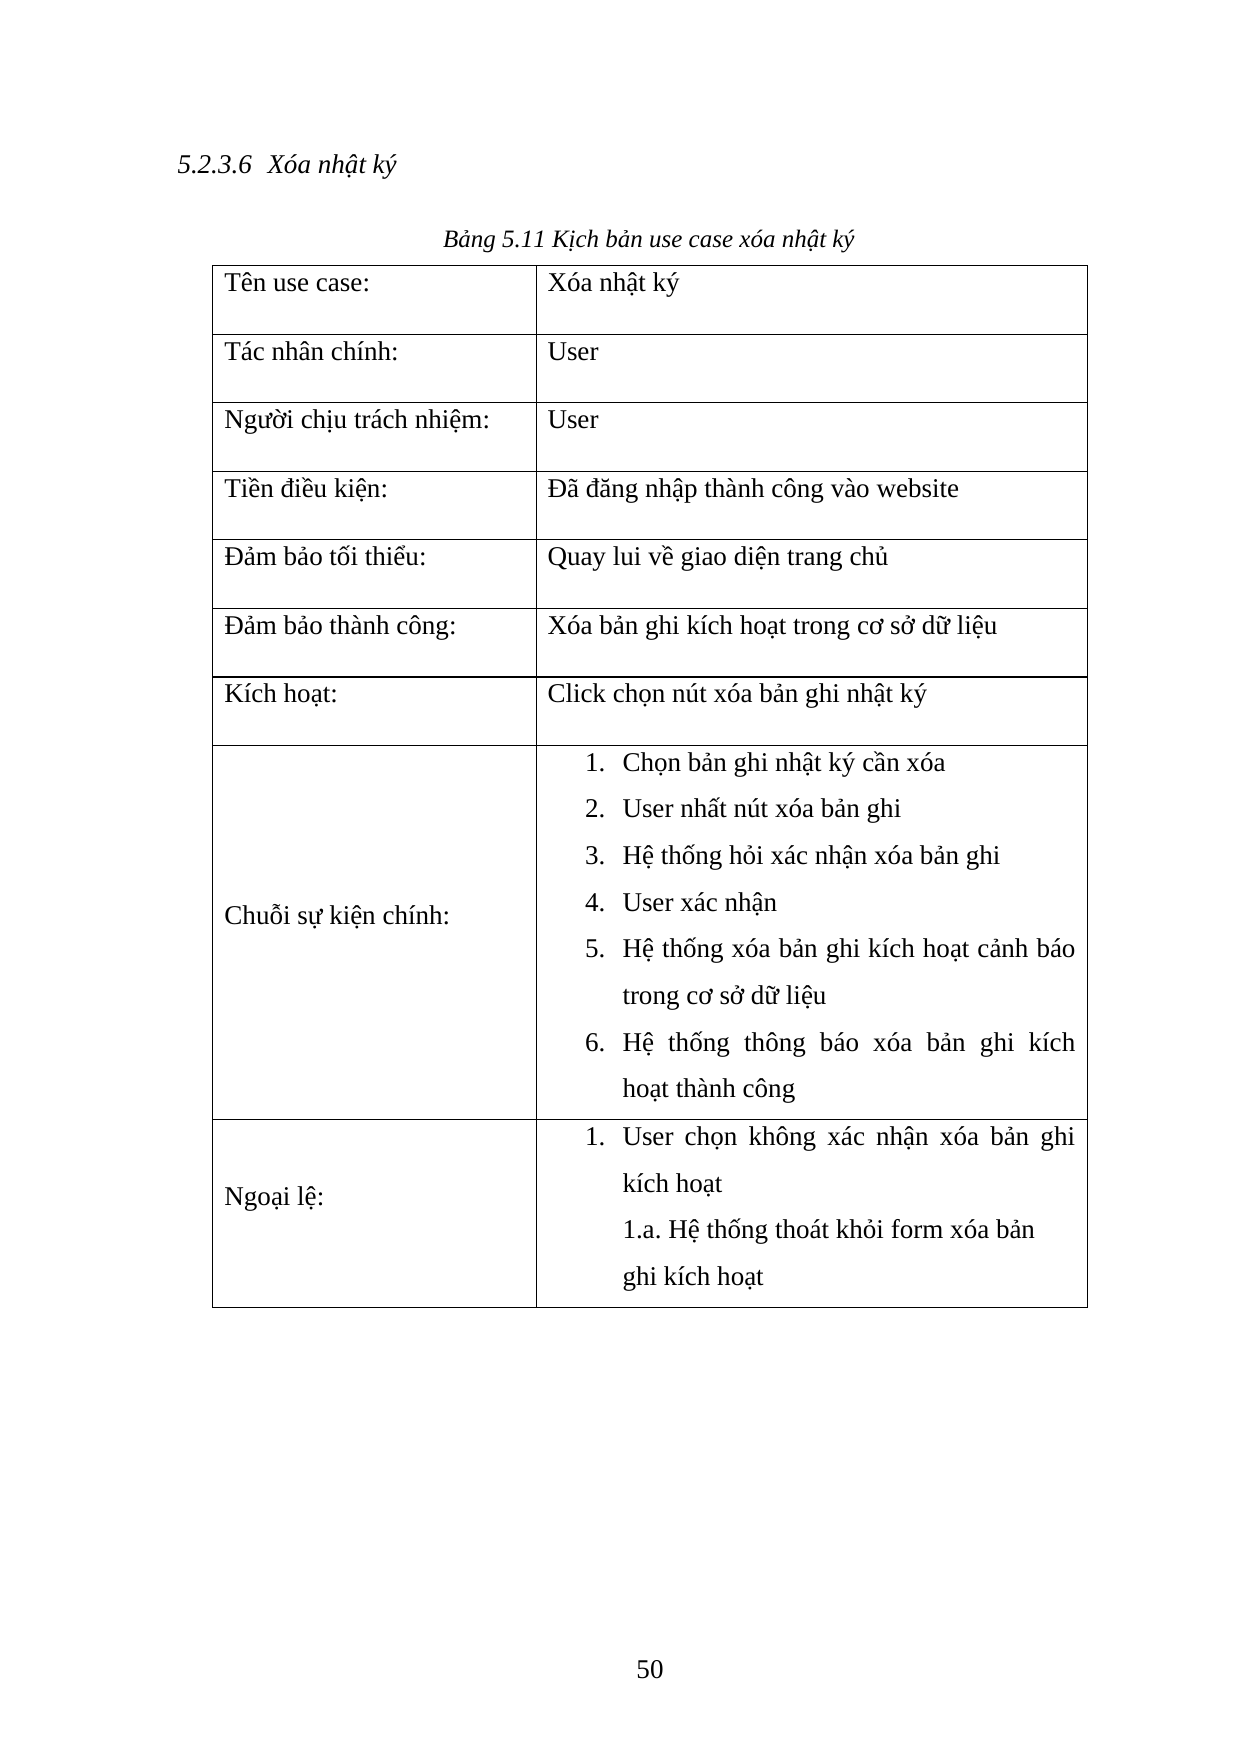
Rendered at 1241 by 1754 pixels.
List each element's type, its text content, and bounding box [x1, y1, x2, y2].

subtitle Xóa nhật ký [177, 148, 1122, 179]
